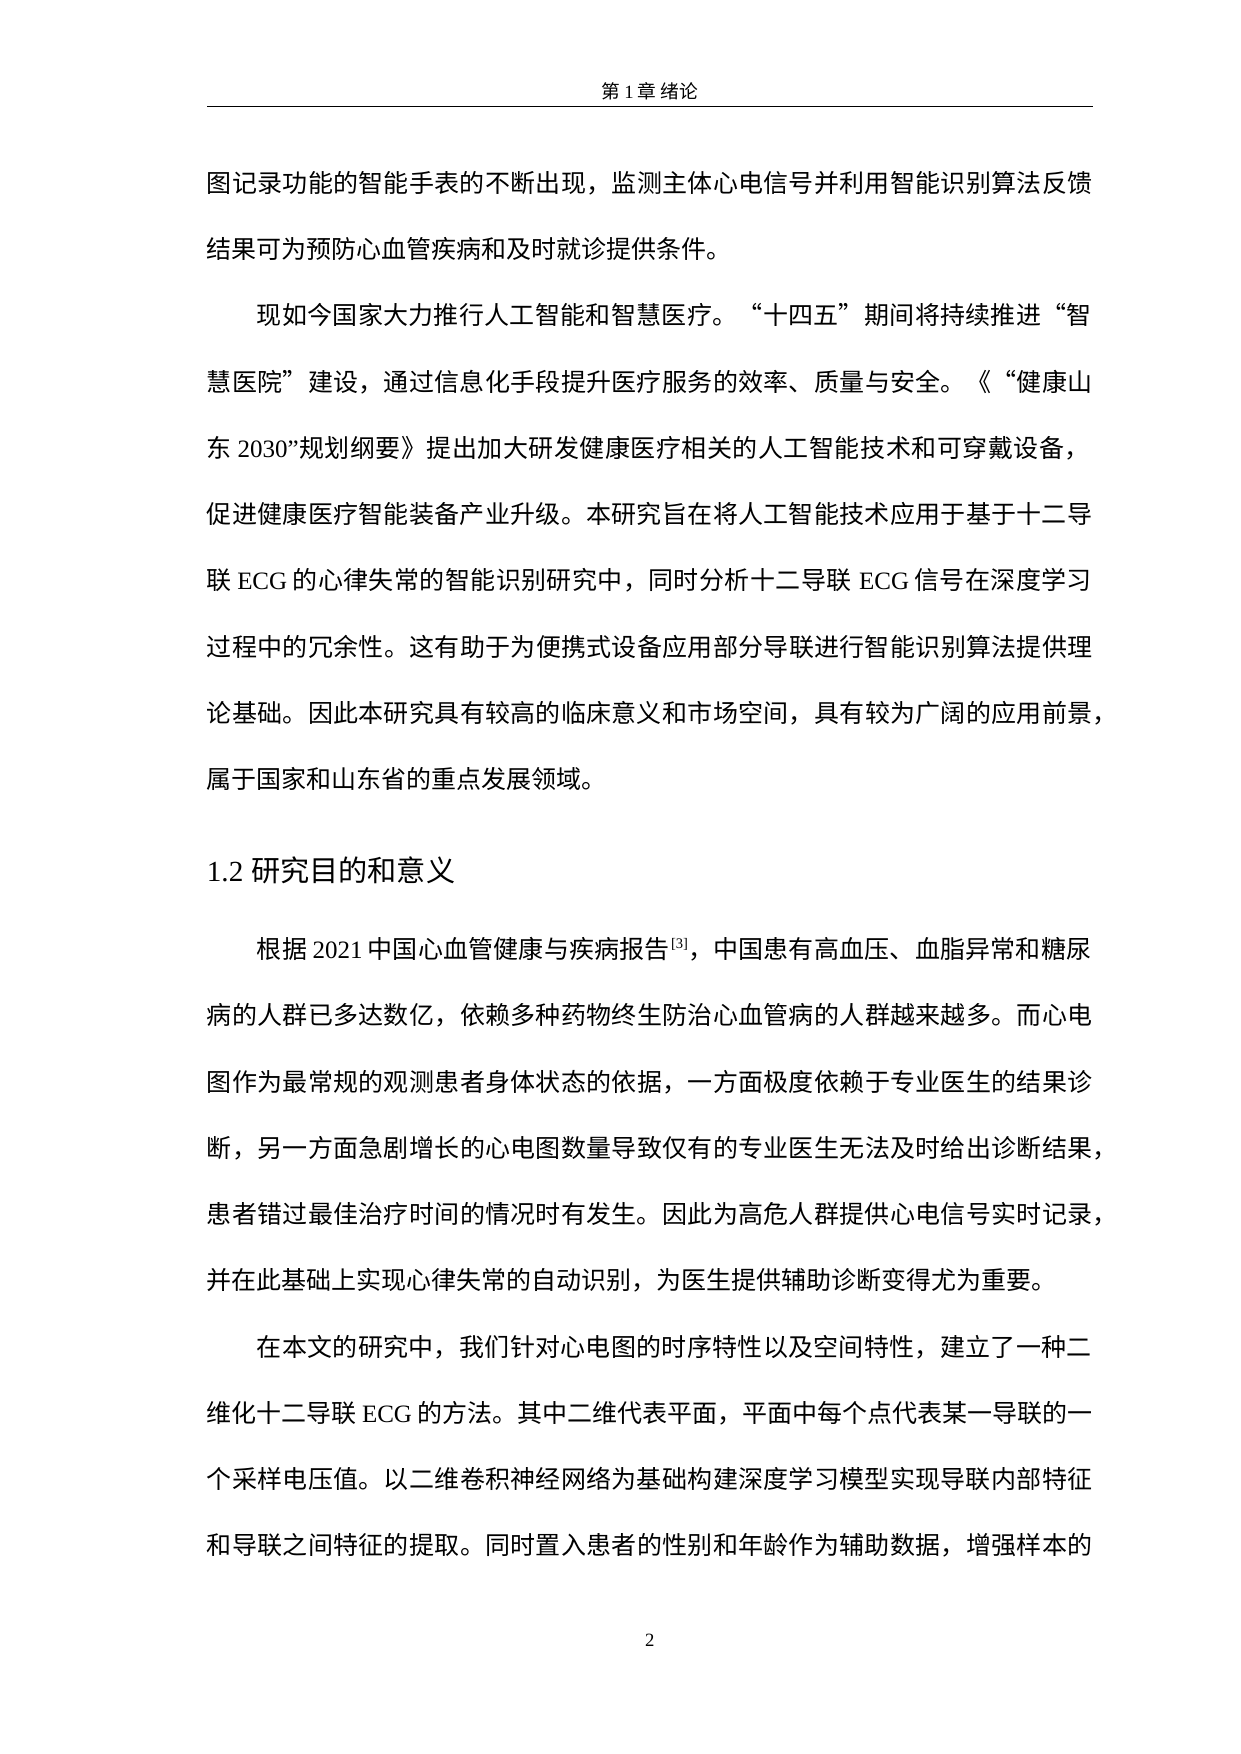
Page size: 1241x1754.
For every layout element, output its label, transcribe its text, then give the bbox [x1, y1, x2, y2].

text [207, 148, 1093, 281]
text 1.2 研究目的和意义 [207, 836, 1093, 902]
text 现如今国家大力推行人工智能和智慧医疗。“十四五”期间将持续推进“智慧医院”建设，通过信息化手段提升医疗服务的效率、质量与安全。《“健康山东2030”规划纲要》提出加大研发健康医疗相关的人工智能技术和可穿戴设备，促进健康医疗智能装备产业升级。本研究旨在将人工智能技术应用于基于十二导联ECG的心律失常的智能识别研究中，同时分析十二导联ECG信号在深度学习过程中的冗余性。这有助于为便携式设备应用部分导联进行智能识别算法提供理论基础。因此本研究具有较高的临床意义和市场空间，具有较为广阔的应用前景，属于国家和山东省的重点发展领域。 [207, 281, 1093, 811]
text 根据2021中国心血管健康与疾病报告[3]，中国患有高血压、血脂异常和糖尿病的人群已多达数亿，依赖多种药物终生防治心血管病的人群越来越多。而心电图作为最常规的观测患者身体状态的依据，一方面极度依赖于专业医生的结果诊断，另一方面急剧增长的心电图数量导致仅有的专业医生无法及时给出诊断结果，患者错过最佳治疗时间的情况时有发生。因此为高危人群提供心电信号实时记录，并在此基础上实现心律失常的自动识别，为医生提供辅助诊断变得尤为重要。 [207, 914, 1093, 1312]
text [207, 1312, 1093, 1577]
